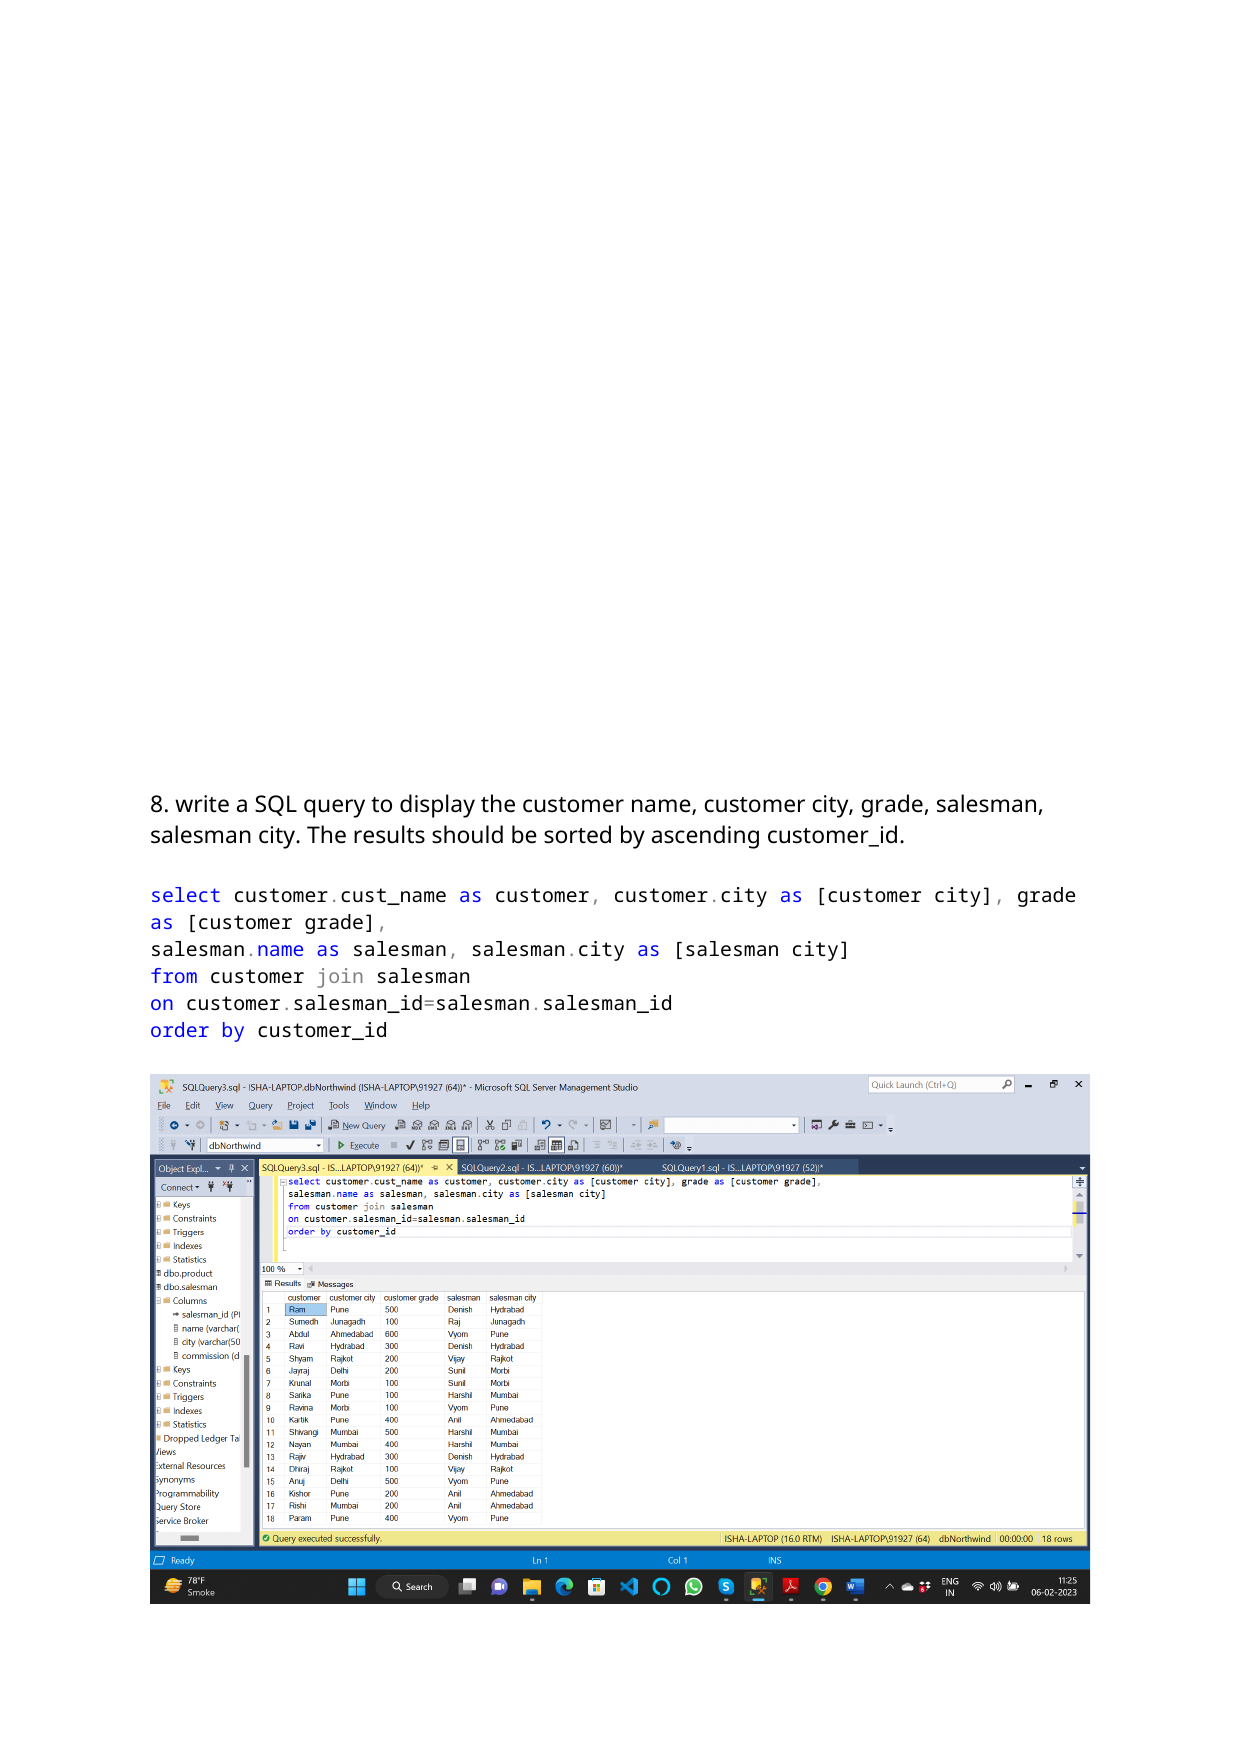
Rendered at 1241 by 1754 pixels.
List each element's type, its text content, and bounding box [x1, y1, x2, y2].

text select customer.cust_name as customer, customer.city as [customer city], grade as [customer grade], [150, 881, 1090, 935]
text 8. write a SQL query to display the customer name, customer city, grade, salesman, [150, 787, 1090, 819]
text salesman.name as salesman, salesman.city as [salesman city] [150, 935, 1090, 962]
picture [150, 1074, 1091, 1604]
text from customer join salesman [150, 962, 1090, 989]
text order by customer_id [150, 1016, 1090, 1043]
text on customer.salesman_id=salesman.salesman_id [150, 989, 1090, 1016]
text salesman city. The results should be sorted by ascending customer_id. [150, 819, 1090, 850]
